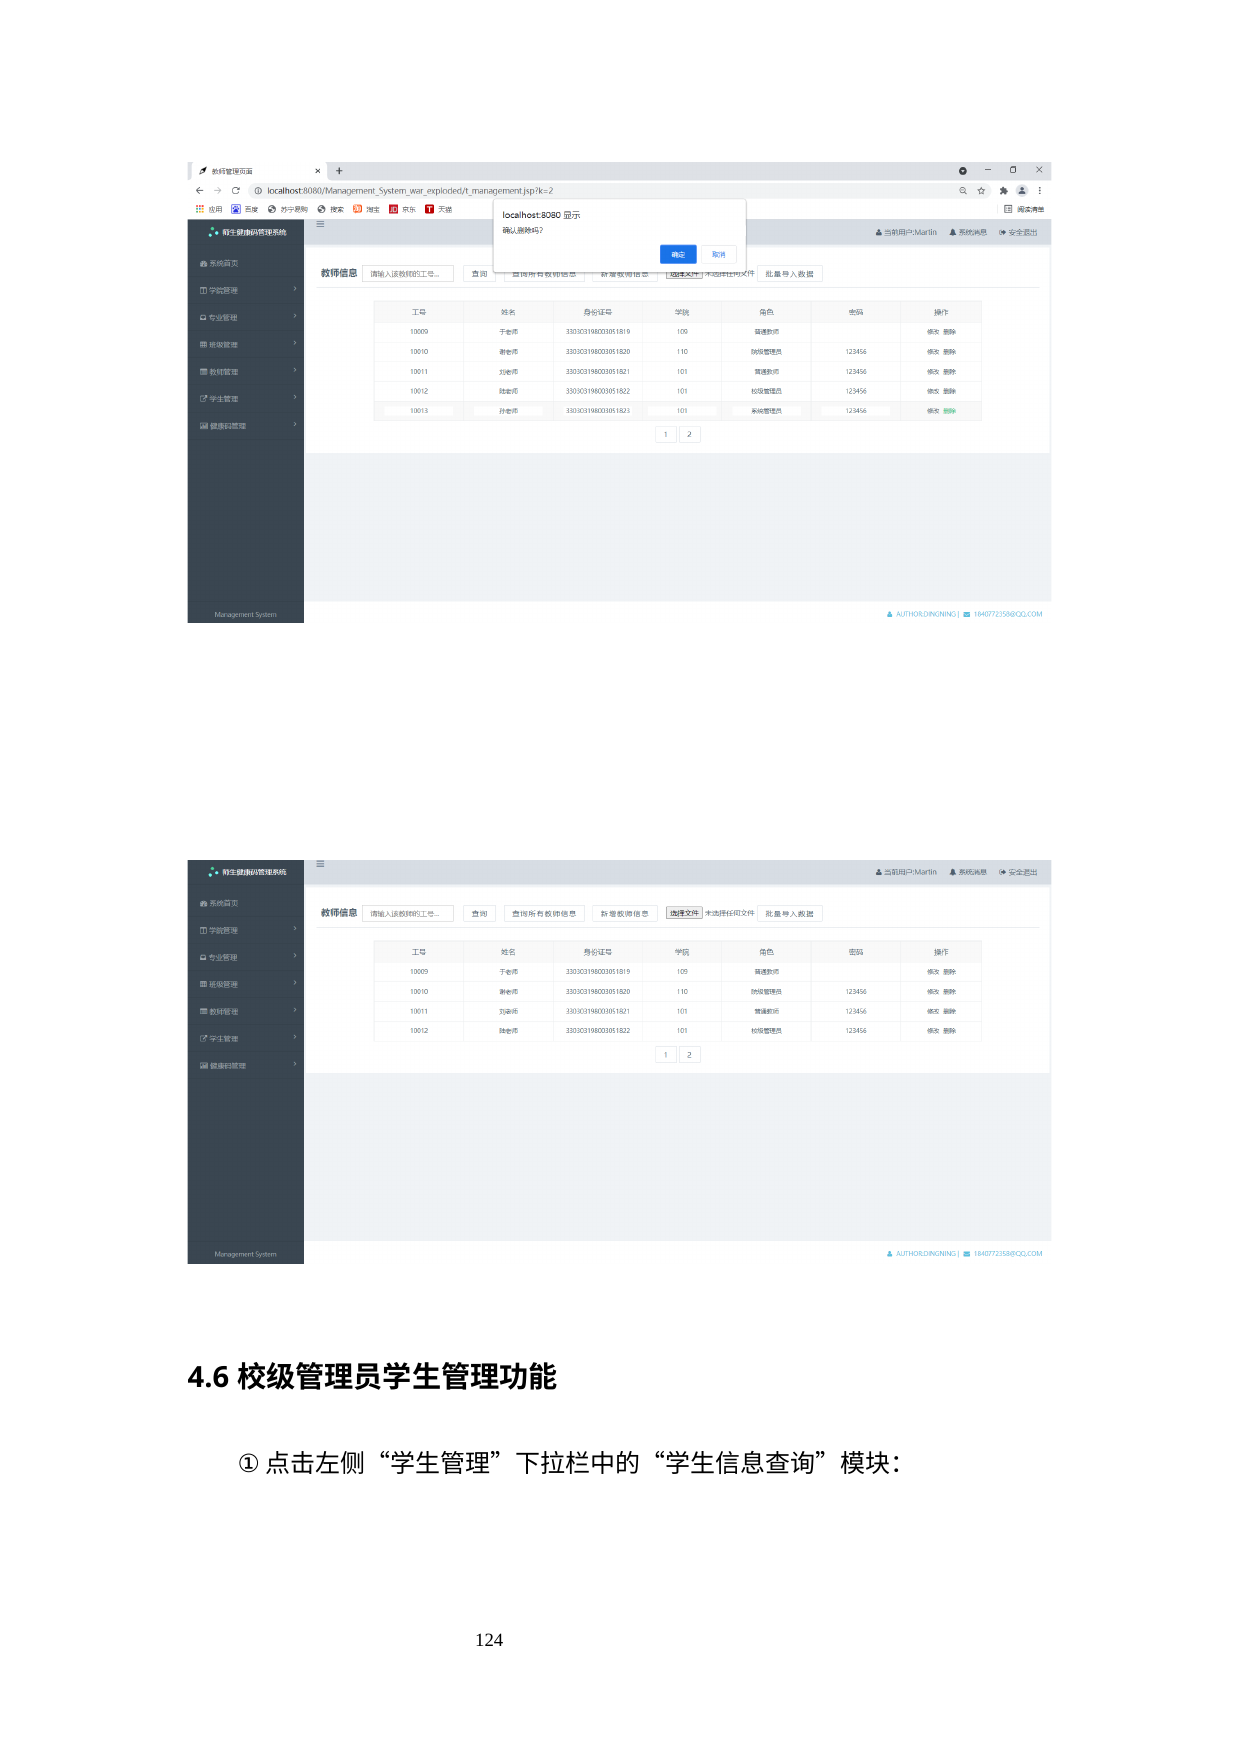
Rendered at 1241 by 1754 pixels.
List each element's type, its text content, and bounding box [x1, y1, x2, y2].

picture [187, 162, 1052, 623]
text 4.6 校级管理员学生管理功能 [187, 1343, 1062, 1408]
text ①点击左侧“学生管理”下拉栏中的“学生信息查询”模块： [187, 1429, 1062, 1494]
picture [187, 860, 1052, 1264]
